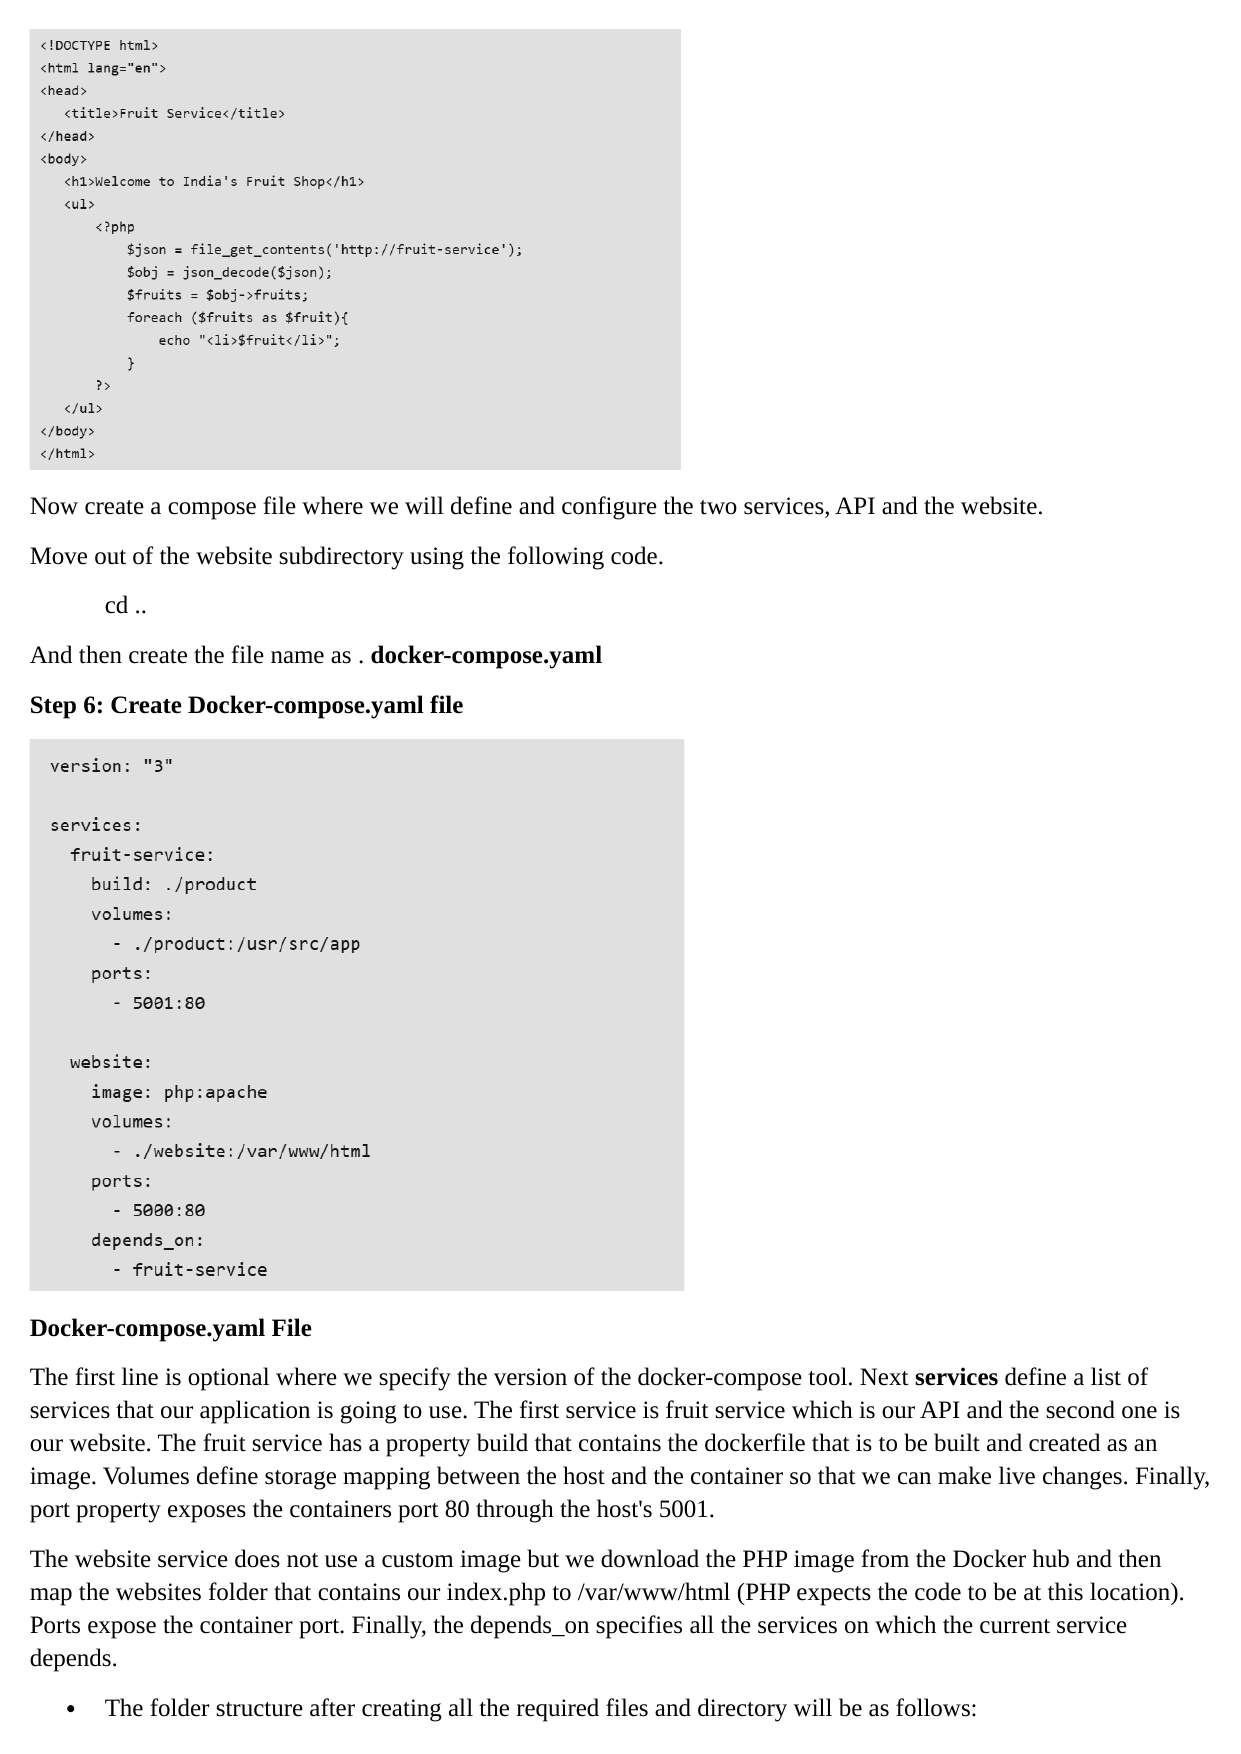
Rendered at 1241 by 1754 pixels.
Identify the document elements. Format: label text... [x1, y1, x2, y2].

text The website service does not use a custom image but we download the PHP image from the Docker hub and then map the websites folder that contains our index.php to /var/www/html (PHP expects the code to be at this location). Ports expose the container port. Finally, the depends_on specifies all the services on which the current service depends. [29, 1544, 1211, 1672]
text The first line is optional where we specify the version of the docker-compose tool. Next services define a list of services that our application is going to use. The first service is fruit service which is our API and the second one is our website. The fruit service has a property build that contains the dockerfile that is to be built and created as an image. Volumes define storage mapping between the host and the container so that we can make live changes. Finally, port property exposes the containers port 80 through the host's 5001. [29, 1362, 1211, 1523]
text cd .. [29, 591, 1211, 619]
text Now create a compose file where we will define and configure the two services, API and the website. [29, 491, 1211, 520]
list The folder structure after creating all the required files and directory will be as follows: [67, 1693, 1211, 1722]
text Move out of the website subdirectory using the following code. [29, 541, 1211, 569]
text And then create the file name as . docker-compose.yaml [29, 640, 1211, 669]
text Docker-compose.yaml File [29, 1313, 1211, 1341]
text Step 6: Create Docker-compose.yaml file [29, 690, 1211, 719]
picture [29, 739, 685, 1291]
picture [29, 29, 681, 470]
